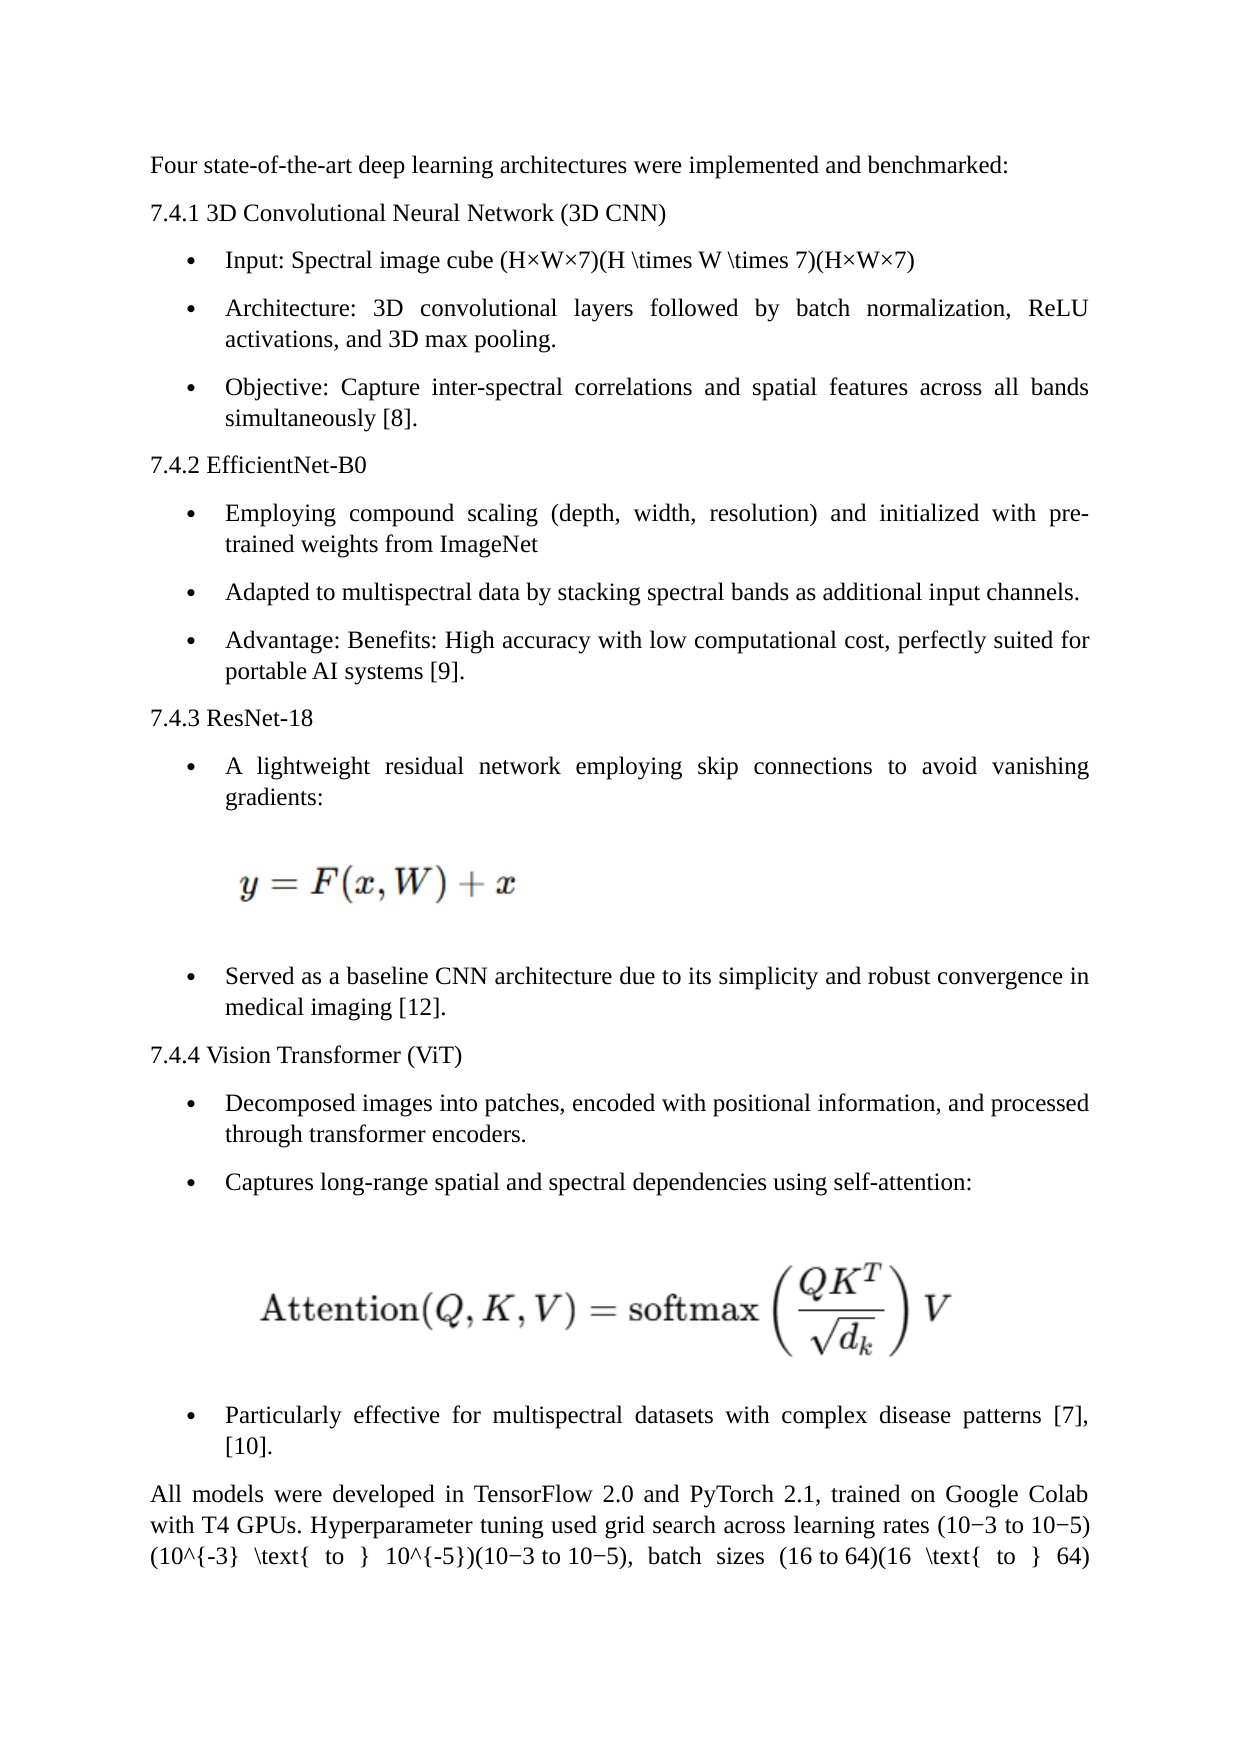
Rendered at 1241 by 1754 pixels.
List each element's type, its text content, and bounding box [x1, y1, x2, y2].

text 7.4.1 3D Convolutional Neural Network (3D CNN) [150, 198, 1090, 226]
text 7.4.4 Vision Transformer (ViT) [150, 1040, 1090, 1069]
text 7.4.2 EfficientNet-B0 [150, 451, 1090, 479]
text Four state-of-the-art deep learning architectures were implemented and benchmarked: [150, 150, 1090, 179]
list Adapted to multispectral data by stacking spectral bands as additional input channels. [187, 577, 1090, 606]
list Served as a baseline CNN architecture due to its simplicity and robust convergence in medical imaging [12]. [187, 961, 1090, 1021]
list Decomposed images into patches, encoded with positional information, and processed through transformer encoders. [187, 1088, 1090, 1148]
list Input: Spectral image cube (H×W×7)(H \times W \times 7)(H×W×7) [187, 245, 1090, 274]
list Architecture: 3D convolutional layers followed by batch normalization, ReLU activations, and 3D max pooling. [187, 293, 1090, 353]
list Particularly effective for multispectral datasets with complex disease patterns [7], [10]. [187, 1400, 1090, 1460]
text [150, 1479, 1090, 1570]
picture [187, 1214, 1038, 1382]
text 7.4.3 ResNet-18 [150, 703, 1090, 732]
list A lightweight residual network employing skip connections to avoid vanishing gradients: [187, 751, 1090, 811]
list Advantage: Benefits: High accuracy with low computational cost, perfectly suited for portable AI systems [9]. [187, 625, 1090, 684]
list Objective: Capture inter-spectral correlations and spatial features across all bands simultaneously [8]. [187, 372, 1090, 432]
picture [187, 830, 618, 943]
list Captures long-range spatial and spectral dependencies using self-attention: [187, 1167, 1090, 1195]
list Employing compound scaling (depth, width, resolution) and initialized with pre-trained weights from ImageNet [187, 498, 1090, 558]
